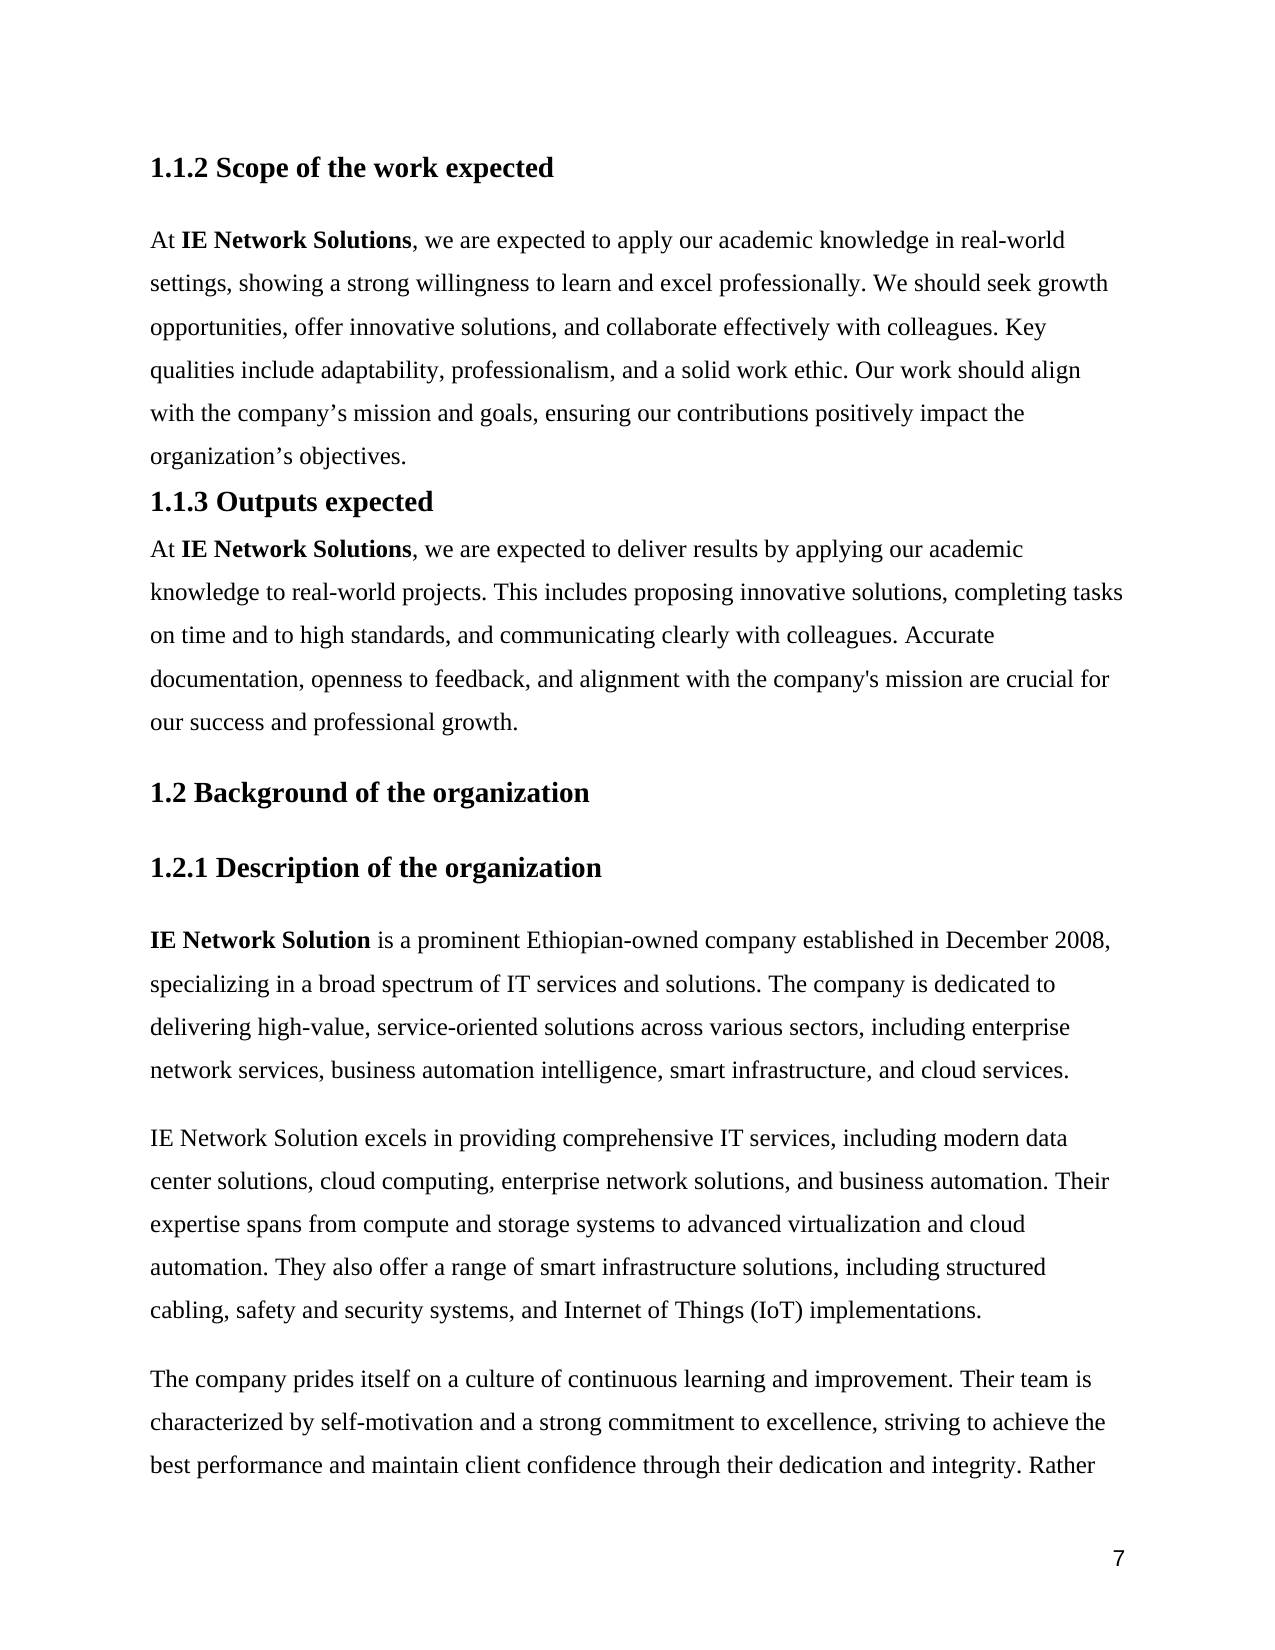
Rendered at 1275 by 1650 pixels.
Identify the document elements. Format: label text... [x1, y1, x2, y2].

text IE Network Solution is a prominent Ethiopian-owned company established in December 2008, specializing in a broad spectrum of IT services and solutions. The company is dedicated to delivering high-value, service-oriented solutions across various sectors, including enterprise network services, business automation intelligence, smart infrastructure, and cloud services. [150, 926, 1125, 1084]
text At IE Network Solutions, we are expected to apply our academic knowledge in real-world settings, showing a strong willingness to learn and excel professionally. We should seek growth opportunities, offer innovative solutions, and collaborate effectively with colleagues. Key qualities include adaptability, professionalism, and a solid work ethic. Our work should align with the company’s mission and goals, ensuring our contributions positively impact the organization’s objectives. [150, 225, 1125, 470]
text At IE Network Solutions, we are expected to deliver results by applying our academic knowledge to real-world projects. This includes proposing innovative solutions, completing tasks on time and to high standards, and communicating clearly with colleagues. Accurate documentation, openness to feedback, and alignment with the company's mission are crucial for our success and professional growth. [150, 534, 1125, 736]
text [150, 1364, 1125, 1479]
subtitle 1.1.2 Scope of the work expected [150, 150, 1125, 183]
subtitle 1.2.1 Description of the organization [150, 850, 1125, 884]
subtitle 1.1.3 Outputs expected [150, 484, 1125, 518]
text IE Network Solution excels in providing comprehensive IT services, including modern data center solutions, cloud computing, enterprise network solutions, and business automation. Their expertise spans from compute and storage systems to advanced virtualization and cloud automation. They also offer a range of smart infrastructure solutions, including structured cabling, safety and security systems, and Internet of Things (IoT) implementations. [150, 1123, 1125, 1324]
subtitle 1.2 Background of the organization [150, 775, 1125, 808]
